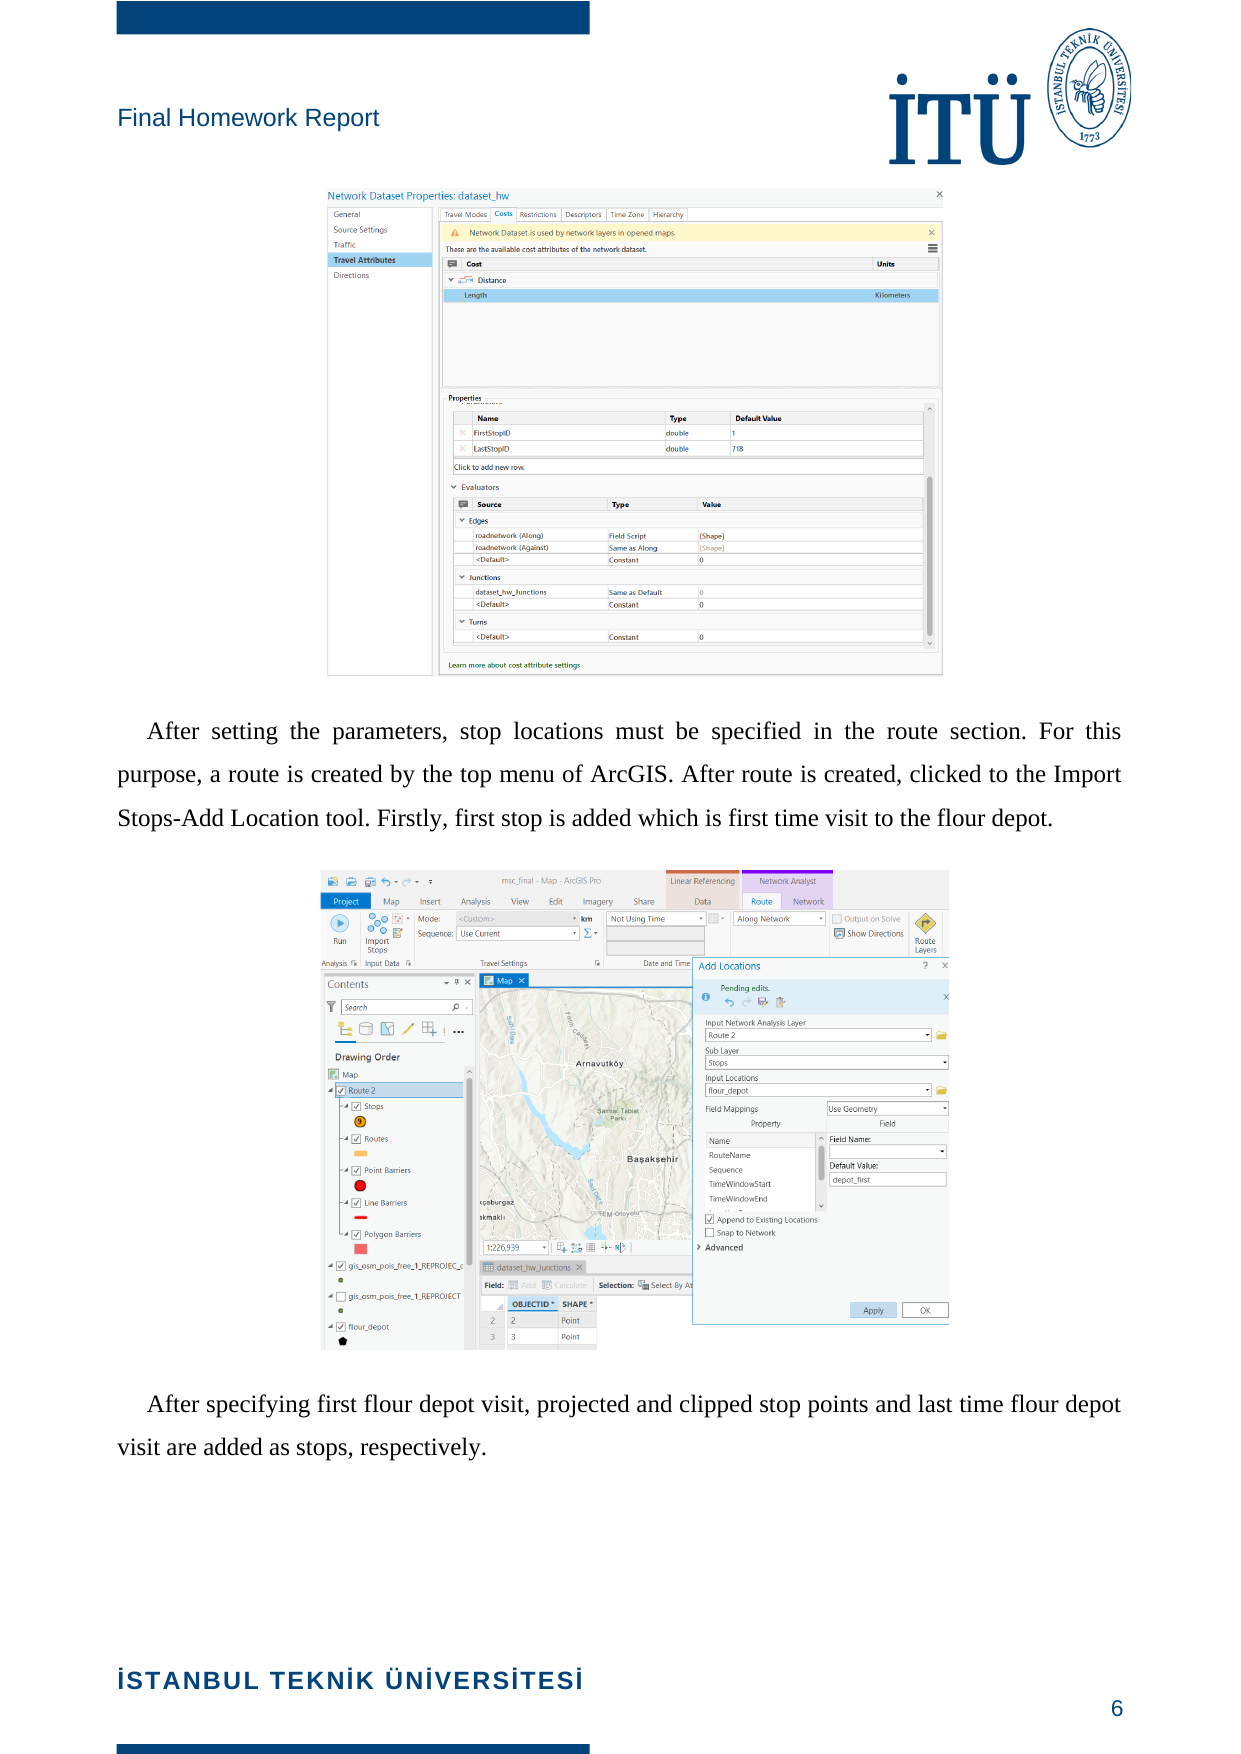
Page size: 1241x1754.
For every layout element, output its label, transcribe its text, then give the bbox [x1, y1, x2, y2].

text After setting the parameters, stop locations must be specified in the route section. For this purpose, a route is created by the top menu of ArcGIS. After route is created, clicked to the Import Stops-Add Location tool. Firstly, first stop is added which is first time visit to the flour depot. [117, 716, 1123, 831]
text After specifying first flour depot visit, projected and clipped stop points and last time flour depot visit are added as stops, respectively. [117, 1389, 1123, 1461]
picture [320, 870, 950, 1350]
picture [889, 28, 1132, 165]
picture [327, 188, 943, 677]
